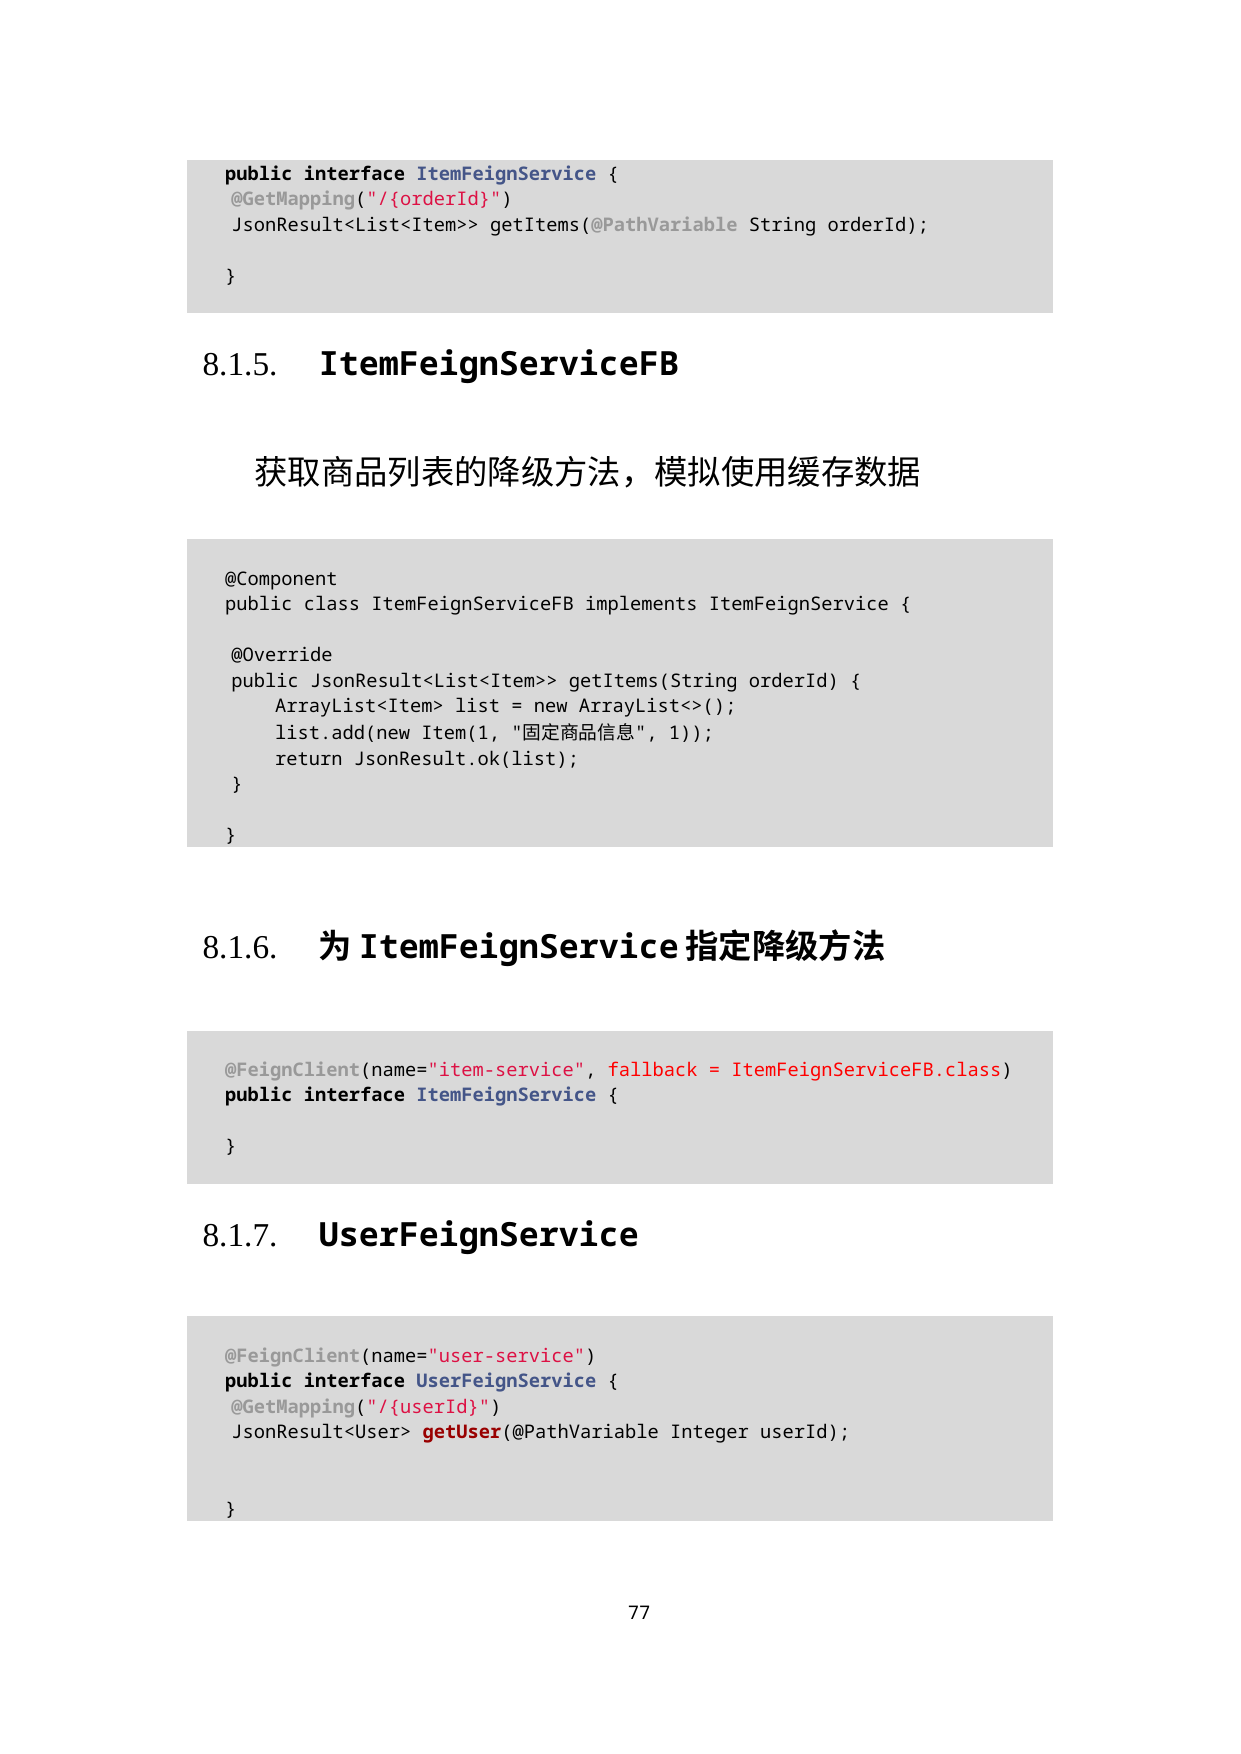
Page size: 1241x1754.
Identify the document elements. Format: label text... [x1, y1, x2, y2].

subtitle 为ItemFeignService指定降级方法 [202, 920, 1053, 968]
text list.add(new Item(1, "固定商品信息", 1)); [187, 718, 1053, 745]
text public interface UserFeignService { [187, 1367, 1053, 1393]
text } [187, 1133, 1053, 1158]
text } [187, 1495, 1053, 1521]
text @GetMapping("/{userId}") [187, 1393, 1053, 1418]
text public JsonResult<List<Item>> getItems(String orderId) { [187, 667, 1053, 692]
text public interface ItemFeignService { [187, 1082, 1053, 1107]
text @GetMapping("/{orderId}") [187, 185, 1053, 211]
text ArrayList<Item> list = new ArrayList<>(); [187, 692, 1053, 718]
text return JsonResult.ok(list); [187, 745, 1053, 771]
text @FeignClient(name="user-service") [187, 1342, 1053, 1367]
text } [187, 822, 1053, 847]
text @Override [187, 641, 1053, 667]
text 获取商品列表的降级方法，模拟使用缓存数据 [187, 446, 1053, 494]
subtitle UserFeignService [202, 1211, 1053, 1256]
text public interface ItemFeignService { [187, 160, 1053, 185]
text @Component [187, 565, 1053, 590]
text } [187, 771, 1053, 796]
text public class ItemFeignServiceFB implements ItemFeignService { [187, 590, 1053, 616]
subtitle ItemFeignServiceFB [202, 340, 1053, 385]
text } [187, 262, 1053, 287]
text JsonResult<List<Item>> getItems(@PathVariable String orderId); [187, 211, 1053, 236]
text JsonResult<User> getUser(@PathVariable Integer userId); [187, 1418, 1053, 1444]
text @FeignClient(name="item-service", fallback = ItemFeignServiceFB.class) [187, 1056, 1053, 1082]
